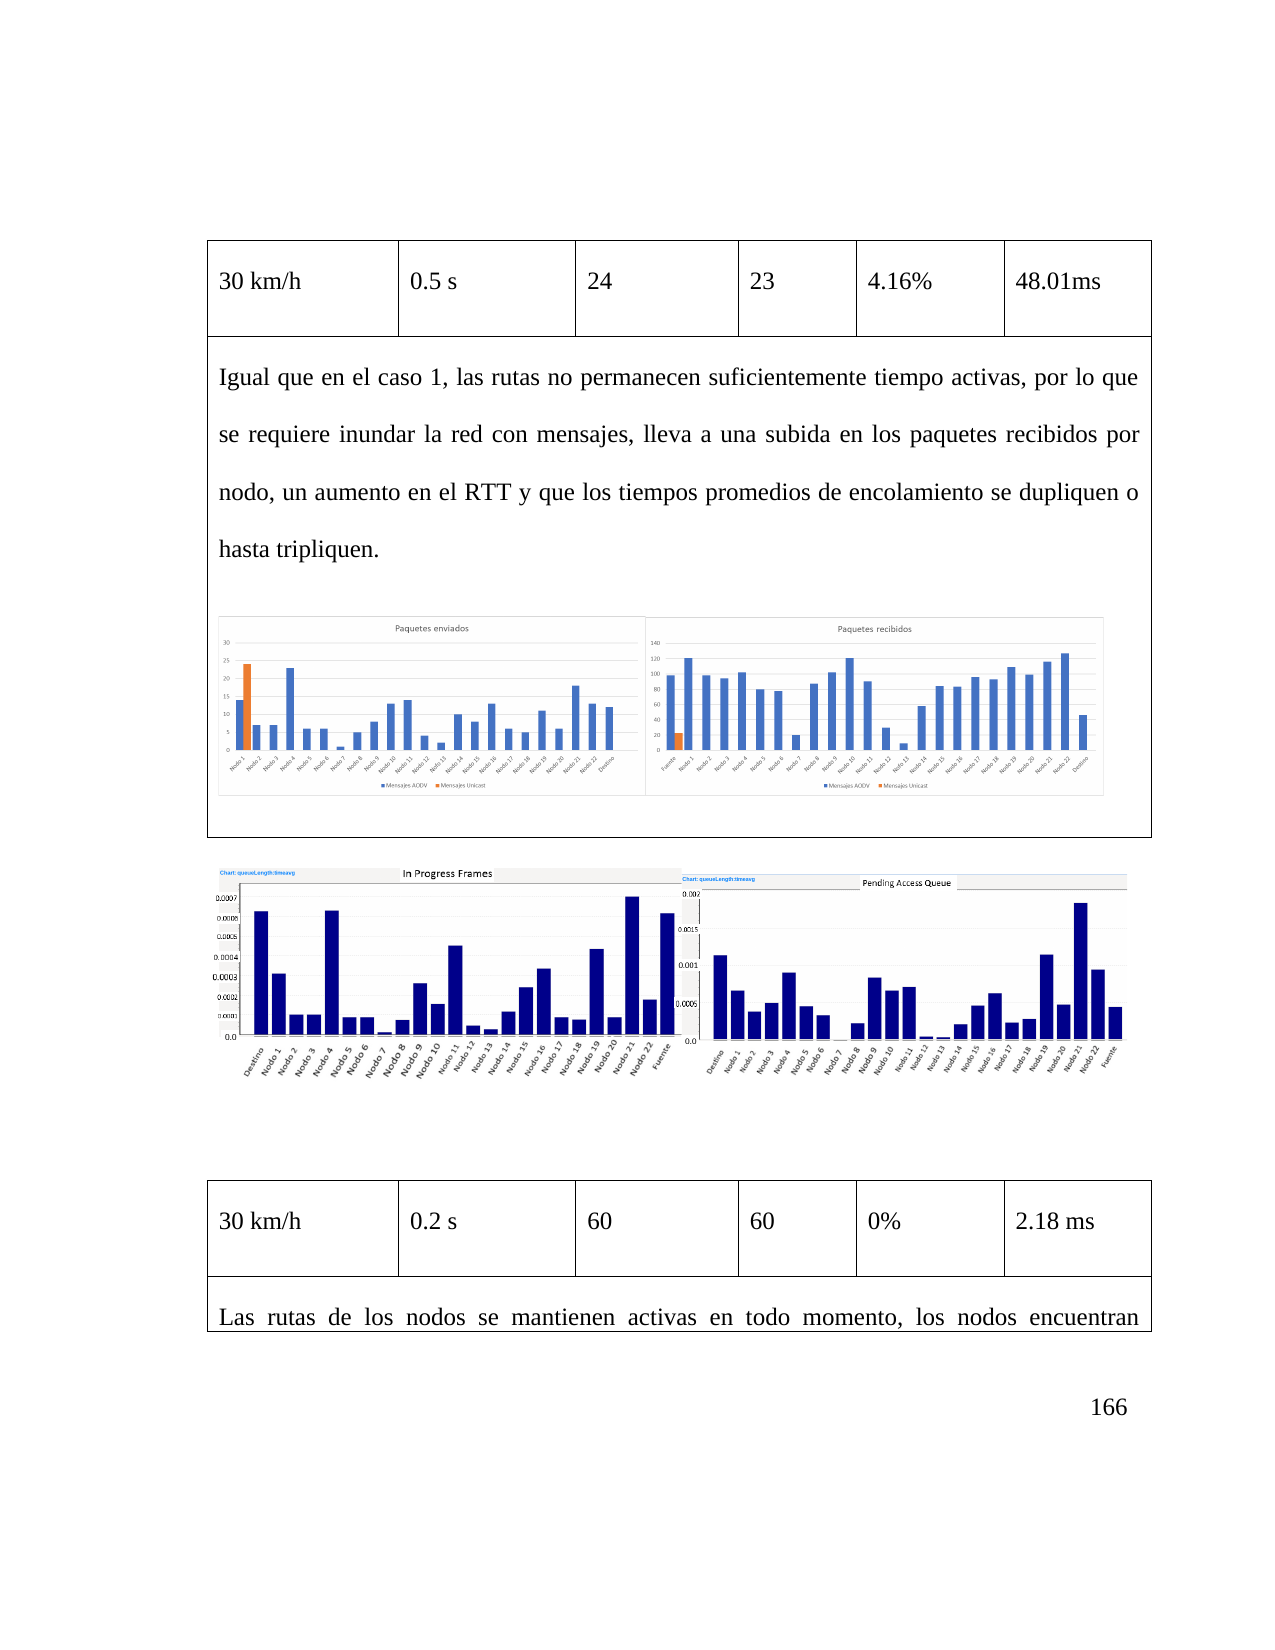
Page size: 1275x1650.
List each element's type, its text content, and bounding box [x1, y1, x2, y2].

picture [976, 1045, 998, 1075]
table_header 60 [576, 1181, 738, 1276]
table_header 60 [739, 1181, 856, 1276]
picture [856, 1044, 880, 1076]
table_header 0.5 s [399, 241, 575, 336]
picture [1027, 1043, 1050, 1073]
picture [721, 1047, 743, 1076]
picture [754, 1047, 776, 1076]
picture [241, 1044, 267, 1079]
picture [1062, 1044, 1083, 1073]
picture [1010, 1044, 1032, 1074]
picture [910, 1043, 929, 1071]
picture [258, 1044, 284, 1079]
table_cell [208, 1277, 1151, 1331]
table_header 48.01ms [1005, 241, 1151, 336]
picture [959, 1044, 981, 1074]
table_header 30 km/h [208, 241, 398, 336]
picture [771, 1047, 793, 1076]
picture [737, 1047, 759, 1075]
table_header 0.2 s [399, 1181, 575, 1276]
picture [893, 1046, 914, 1073]
picture [326, 1043, 355, 1081]
picture [1078, 1044, 1100, 1075]
picture [362, 1044, 389, 1081]
picture [821, 1047, 845, 1077]
picture [872, 1045, 895, 1077]
table_cell Igual que en el caso 1, las rutas no permanecen suficientemente tiempo activas, por lo que se requiere inundar la red con mensajes, lleva a una subida en los paquetes recibidos por nodo, un aumento en el RTT y que los tiempos promedios de encolamiento se dupliquen o hasta tripliquen. [208, 337, 1151, 837]
picture [344, 1040, 372, 1078]
picture [650, 1041, 673, 1071]
picture [504, 1040, 530, 1076]
picture [628, 1040, 654, 1078]
table_header 30 km/h [208, 1181, 398, 1276]
table_header 4.16% [857, 241, 1004, 336]
picture [452, 1039, 476, 1073]
picture [787, 1046, 811, 1078]
picture [557, 1039, 583, 1077]
picture [1099, 1044, 1119, 1069]
table_header 2.18 ms [1005, 1181, 1151, 1276]
picture [993, 1043, 1014, 1072]
picture [218, 616, 1104, 796]
picture [469, 1041, 494, 1075]
picture [1044, 1043, 1067, 1075]
picture [611, 1040, 636, 1076]
picture [943, 1044, 964, 1074]
picture [522, 1042, 548, 1078]
picture [925, 1044, 946, 1073]
picture [380, 1040, 409, 1080]
picture [210, 867, 1128, 1075]
picture [540, 1039, 565, 1075]
picture [310, 1044, 336, 1079]
picture [276, 1043, 301, 1078]
picture [575, 1038, 602, 1076]
table_header 23 [739, 241, 856, 336]
picture [414, 1041, 442, 1081]
picture [804, 1044, 827, 1075]
table_header 24 [576, 241, 738, 336]
picture [486, 1040, 513, 1077]
picture [398, 1040, 426, 1079]
picture [839, 1044, 863, 1076]
picture [292, 1044, 318, 1079]
picture [704, 1047, 727, 1076]
table_header 0% [857, 1181, 1004, 1276]
picture [436, 1042, 461, 1076]
